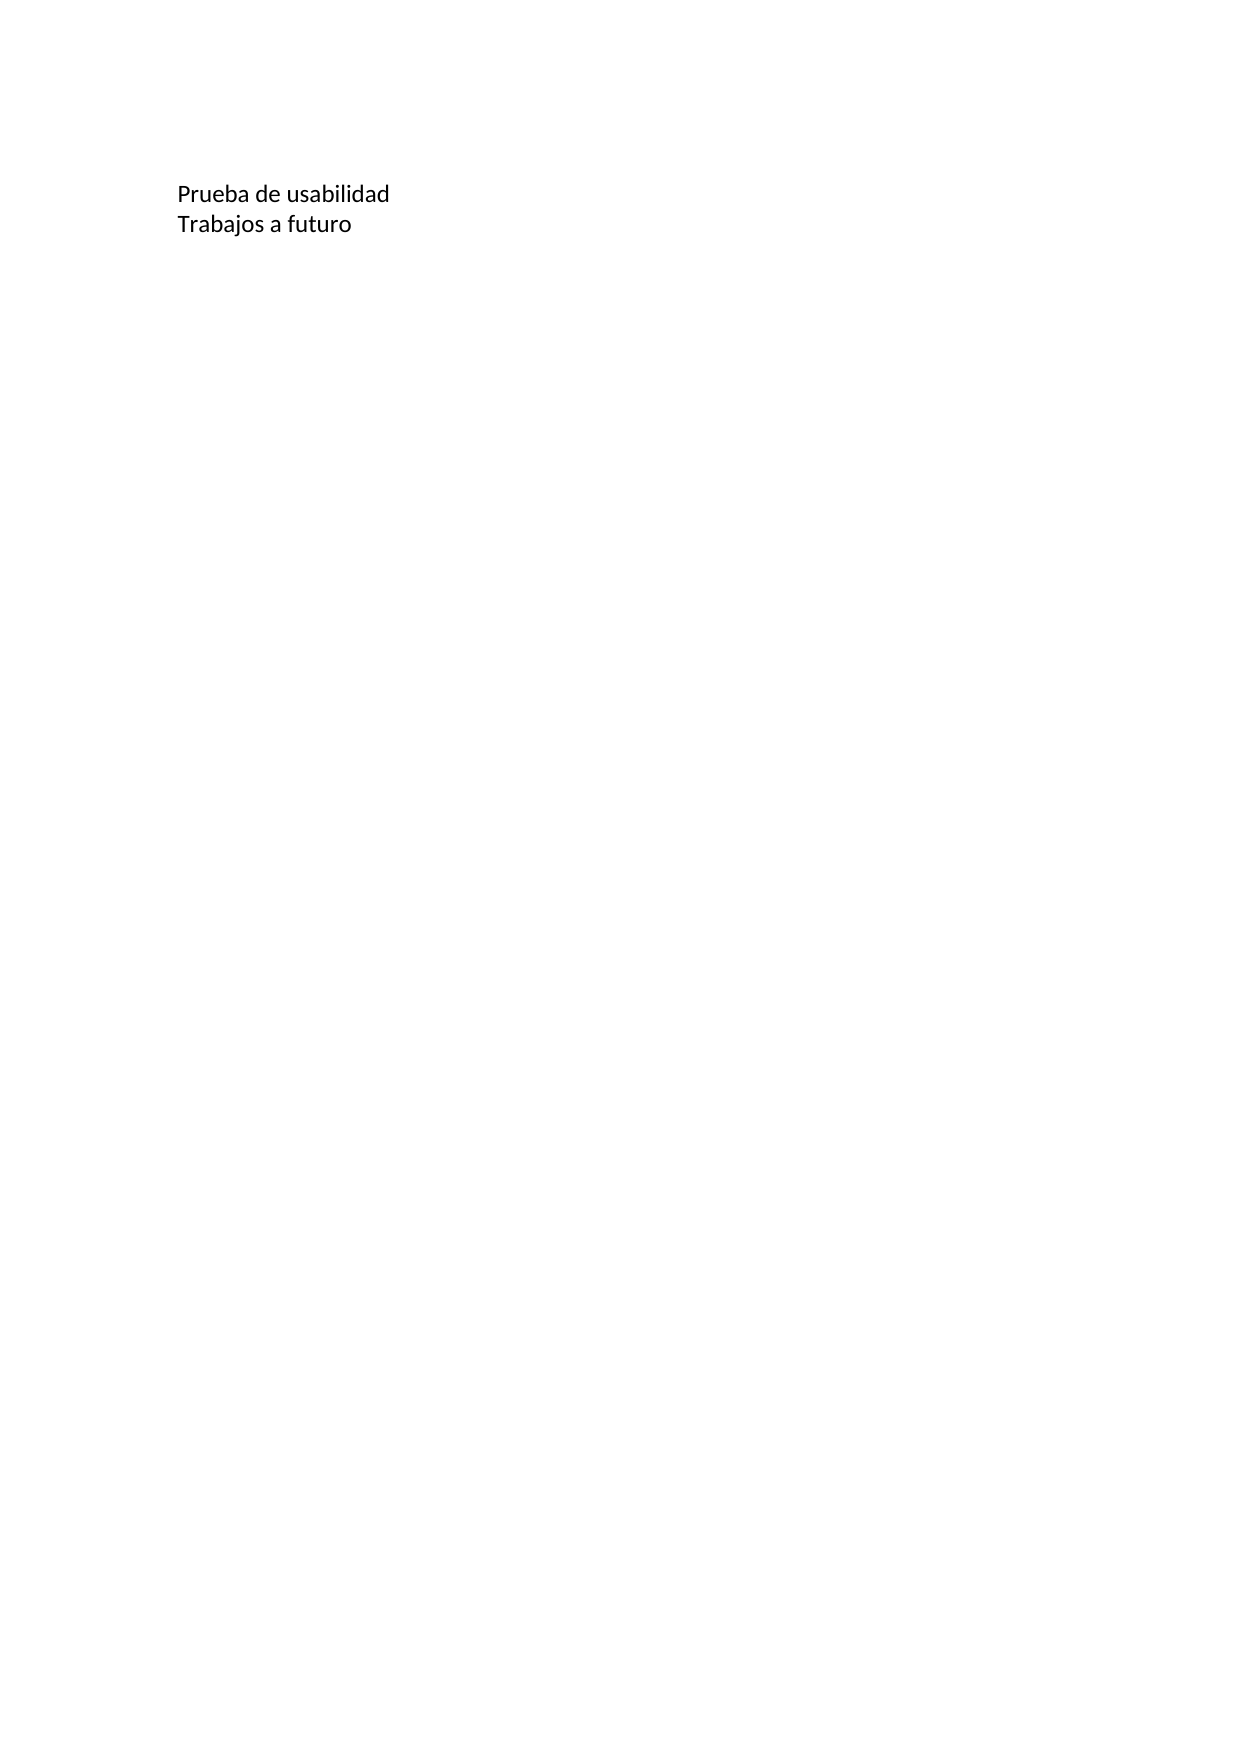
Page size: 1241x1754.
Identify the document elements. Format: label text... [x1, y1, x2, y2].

text Trabajos a futuro [177, 209, 1063, 239]
text Prueba de usabilidad [177, 178, 1063, 209]
